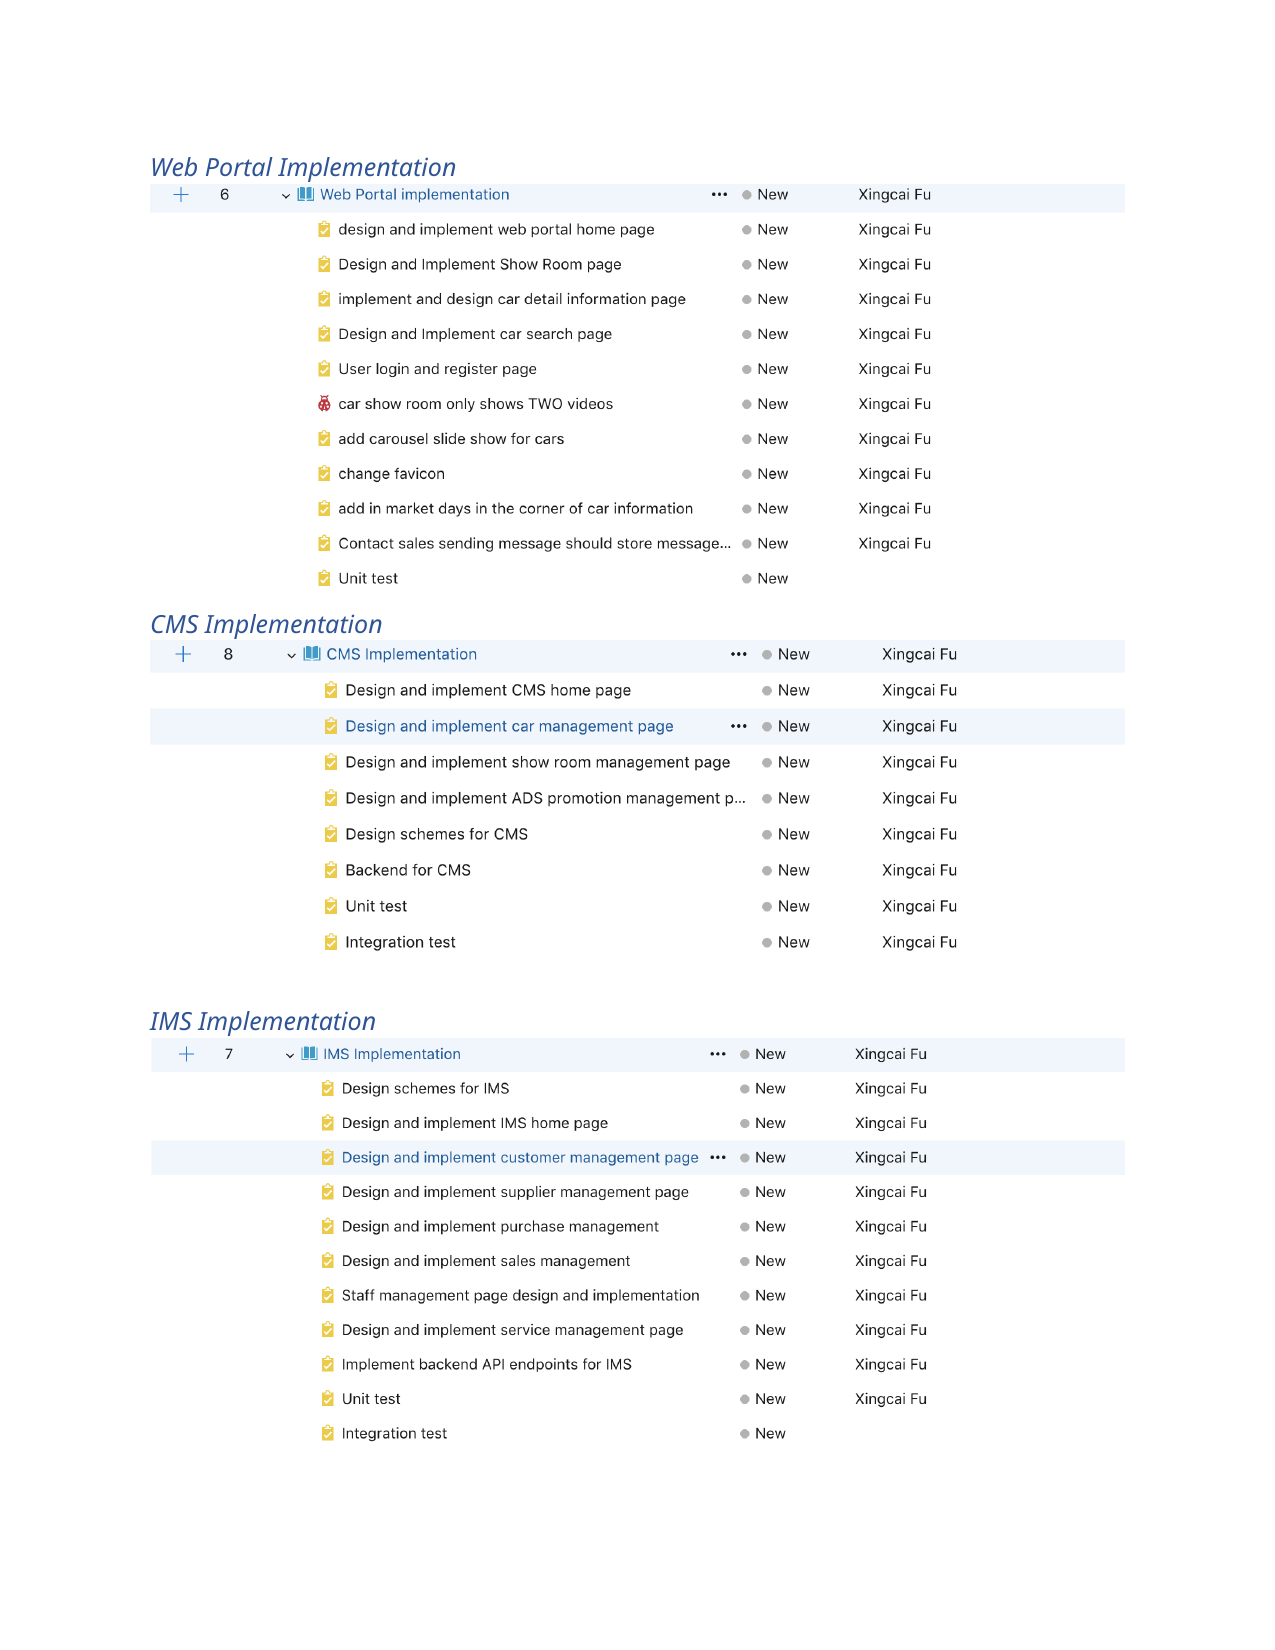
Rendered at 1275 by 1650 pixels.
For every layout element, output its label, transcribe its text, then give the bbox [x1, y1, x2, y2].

subtitle IMS Implementation [150, 1004, 1125, 1038]
picture [150, 184, 1125, 603]
picture [150, 640, 1125, 971]
subtitle Web Portal Implementation [150, 150, 1125, 184]
picture [150, 1038, 1125, 1453]
subtitle CMS Implementation [150, 607, 1125, 640]
